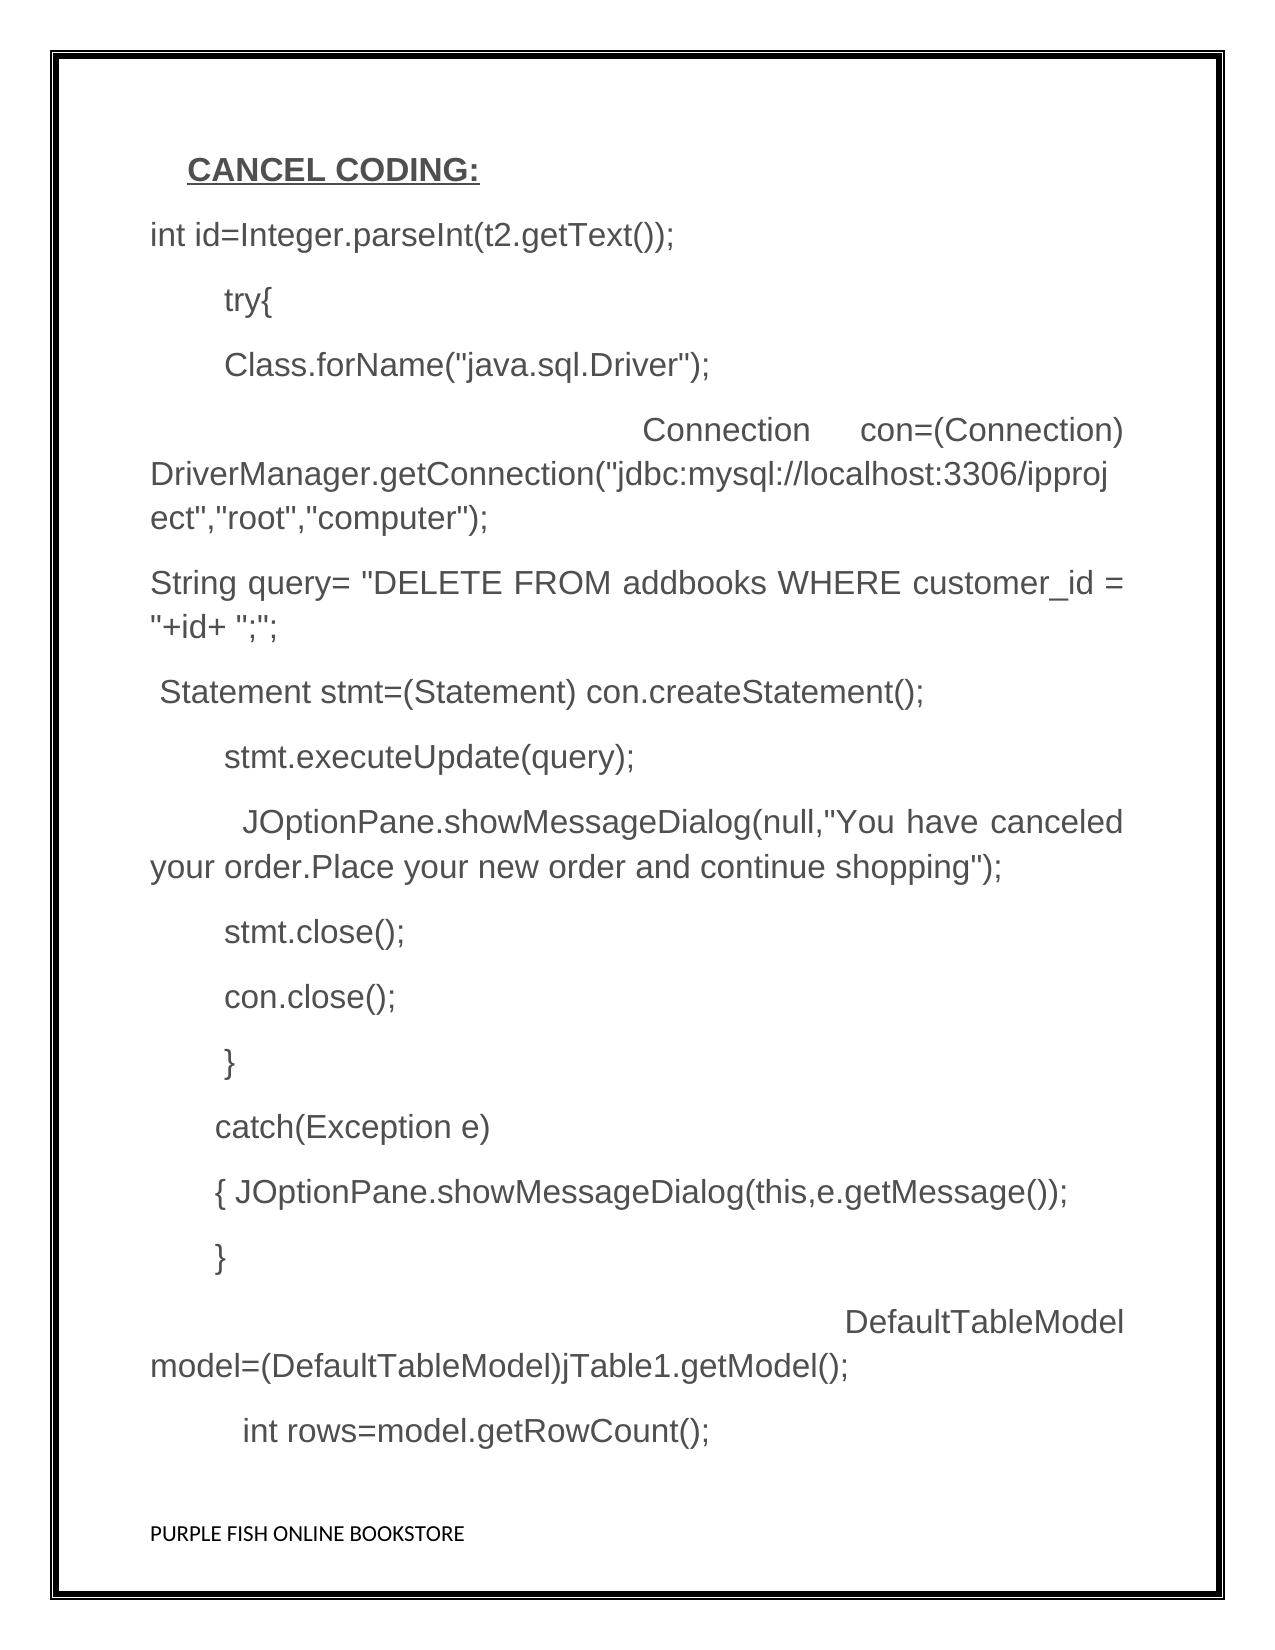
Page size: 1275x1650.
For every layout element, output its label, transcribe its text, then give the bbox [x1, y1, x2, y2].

text JOptionPane.showMessageDialog(null,"You have canceled your order.Place your new order and continue shopping"); [150, 802, 1125, 885]
text int rows=model.getRowCount(); [150, 1411, 1125, 1449]
text Class.forName("java.sql.Driver"); [150, 345, 1125, 383]
text Connection con=(Connection) DriverManager.getConnection("jdbc:mysql://localhost:3306/ipproject","root","computer"); [150, 410, 1125, 537]
text } [150, 1237, 1125, 1275]
text String query= "DELETE FROM addbooks WHERE customer_id = "+id+ ";"; [150, 563, 1125, 646]
text int id=Integer.parseInt(t2.getText()); [150, 215, 1125, 253]
text stmt.executeUpdate(query); [150, 737, 1125, 776]
text { JOptionPane.showMessageDialog(this,e.getMessage()); [150, 1172, 1125, 1210]
text try{ [150, 280, 1125, 318]
text DefaultTableModel model=(DefaultTableModel)jTable1.getModel(); [150, 1302, 1125, 1384]
text } [150, 1042, 1125, 1080]
text Statement stmt=(Statement) con.createStatement(); [150, 672, 1125, 711]
text catch(Exception e) [150, 1107, 1125, 1145]
text CANCEL CODING: [150, 150, 1125, 188]
text con.close(); [150, 977, 1125, 1015]
text stmt.close(); [150, 912, 1125, 950]
